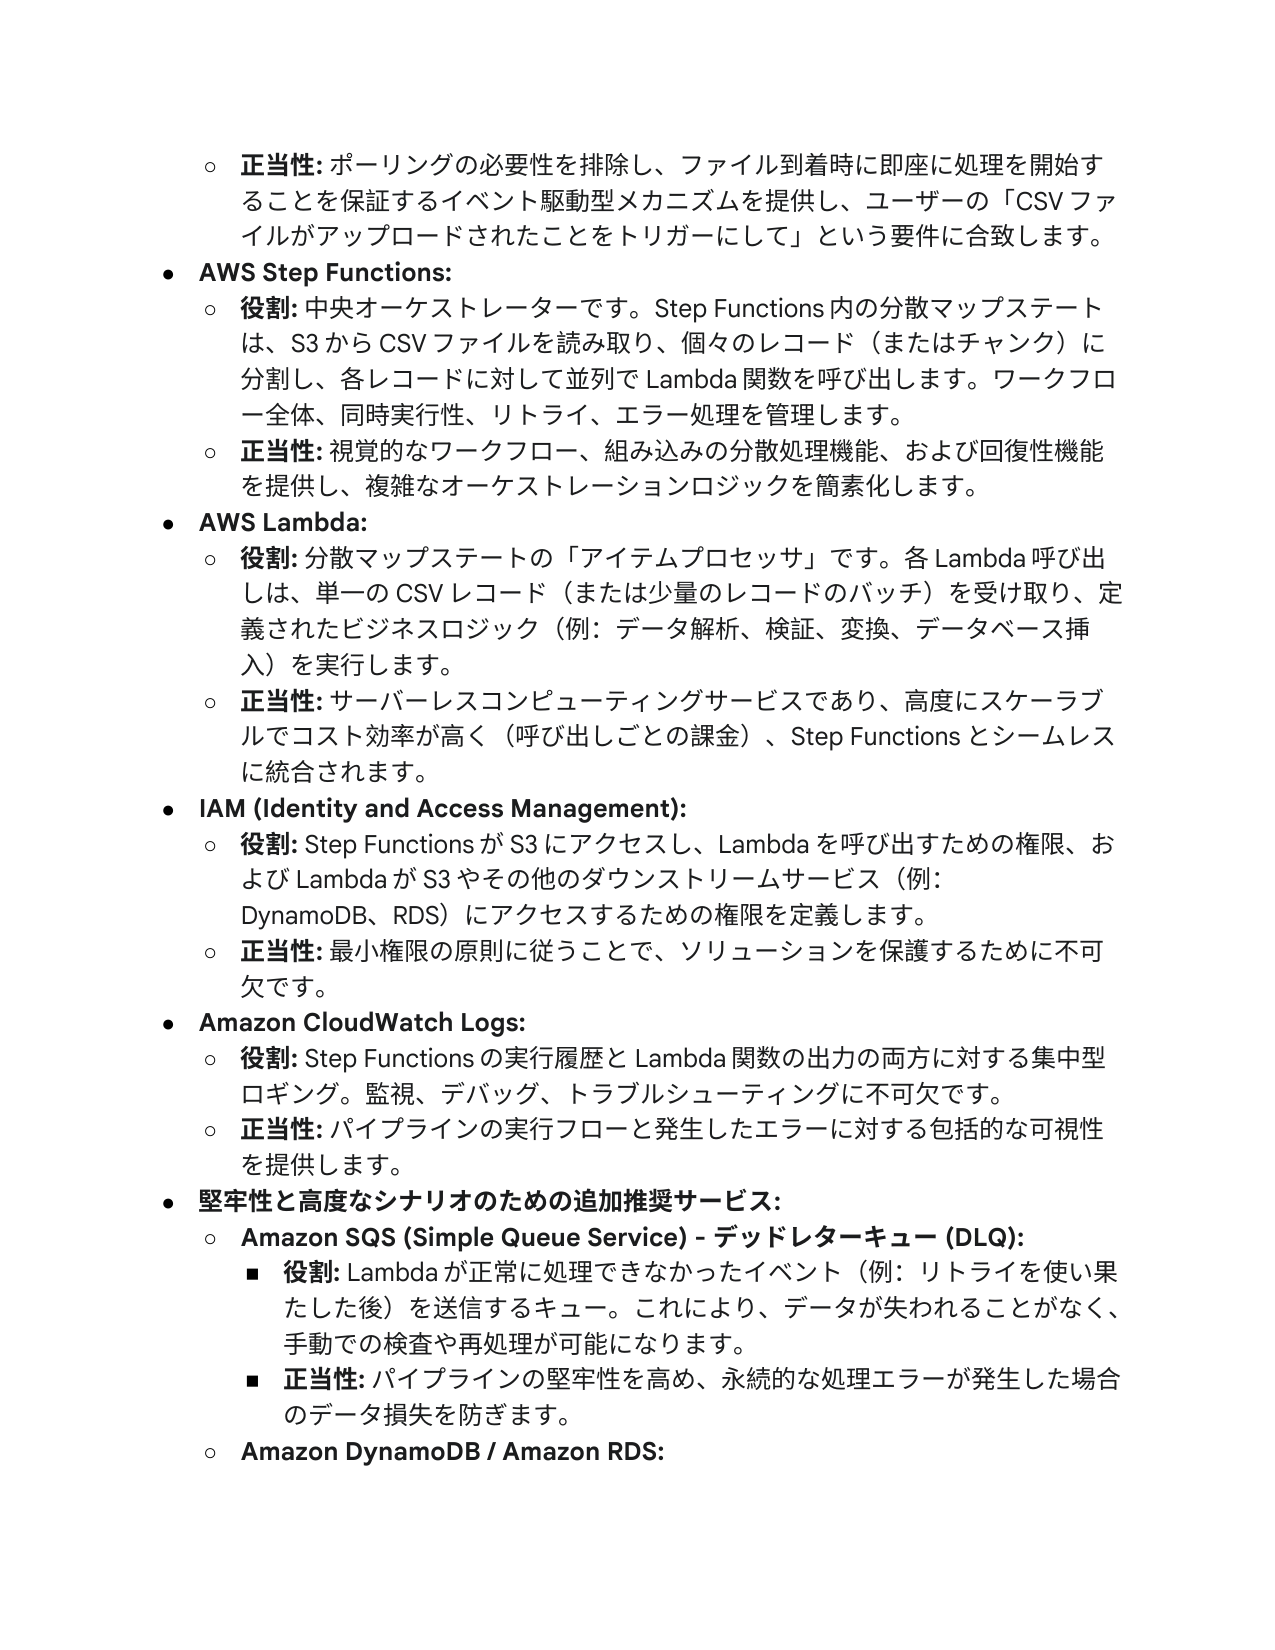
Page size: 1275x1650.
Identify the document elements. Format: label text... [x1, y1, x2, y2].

list 正当性: パイプラインの堅牢性を高め、永続的な処理エラーが発生した場合のデータ損失を防ぎます。 [245, 1365, 1125, 1432]
list AWS Step Functions: [161, 257, 1125, 288]
list 正当性: サーバーレスコンピューティングサービスであり、高度にスケーラブルでコスト効率が高く（呼び出しごとの課金）、Step Functionsとシームレスに統合されます。 [203, 686, 1125, 789]
list 正当性: ポーリングの必要性を排除し、ファイル到着時に即座に処理を開始することを保証するイベント駆動型メカニズムを提供し、ユーザーの「CSVファイルがアップロードされたことをトリガーにして」という要件に合致します。 [203, 150, 1125, 253]
list Amazon DynamoDB / Amazon RDS: [203, 1436, 1125, 1468]
list Amazon SQS (Simple Queue Service) - デッドレターキュー (DLQ): [203, 1222, 1125, 1253]
list Amazon CloudWatch Logs: [161, 1007, 1125, 1039]
list 堅牢性と高度なシナリオのための追加推奨サービス: [161, 1186, 1125, 1217]
list IAM (Identity and Access Management): [161, 793, 1125, 824]
list 正当性: 視覚的なワークフロー、組み込みの分散処理機能、および回復性機能を提供し、複雑なオーケストレーションロジックを簡素化します。 [203, 436, 1125, 503]
list 役割: Lambdaが正常に処理できなかったイベント（例：リトライを使い果たした後）を送信するキュー。これにより、データが失われることがなく、手動での検査や再処理が可能になります。 [245, 1258, 1125, 1360]
list 正当性: 最小権限の原則に従うことで、ソリューションを保護するために不可欠です。 [203, 936, 1125, 1003]
list 正当性: パイプラインの実行フローと発生したエラーに対する包括的な可視性を提供します。 [203, 1115, 1125, 1182]
list AWS Lambda: [161, 507, 1125, 539]
list 役割: Step FunctionsがS3にアクセスし、Lambdaを呼び出すための権限、およびLambdaがS3やその他のダウンストリームサービス（例：DynamoDB、RDS）にアクセスするための権限を定義します。 [203, 829, 1125, 932]
list 役割: Step Functionsの実行履歴とLambda関数の出力の両方に対する集中型ロギング。監視、デバッグ、トラブルシューティングに不可欠です。 [203, 1043, 1125, 1110]
list 役割: 分散マップステートの「アイテムプロセッサ」です。各Lambda呼び出しは、単一のCSVレコード（または少量のレコードのバッチ）を受け取り、定義されたビジネスロジック（例：データ解析、検証、変換、データベース挿入）を実行します。 [203, 543, 1125, 682]
list 役割: 中央オーケストレーターです。Step Functions内の分散マップステートは、S3からCSVファイルを読み取り、個々のレコード（またはチャンク）に分割し、各レコードに対して並列でLambda関数を呼び出します。ワークフロー全体、同時実行性、リトライ、エラー処理を管理します。 [203, 293, 1125, 431]
